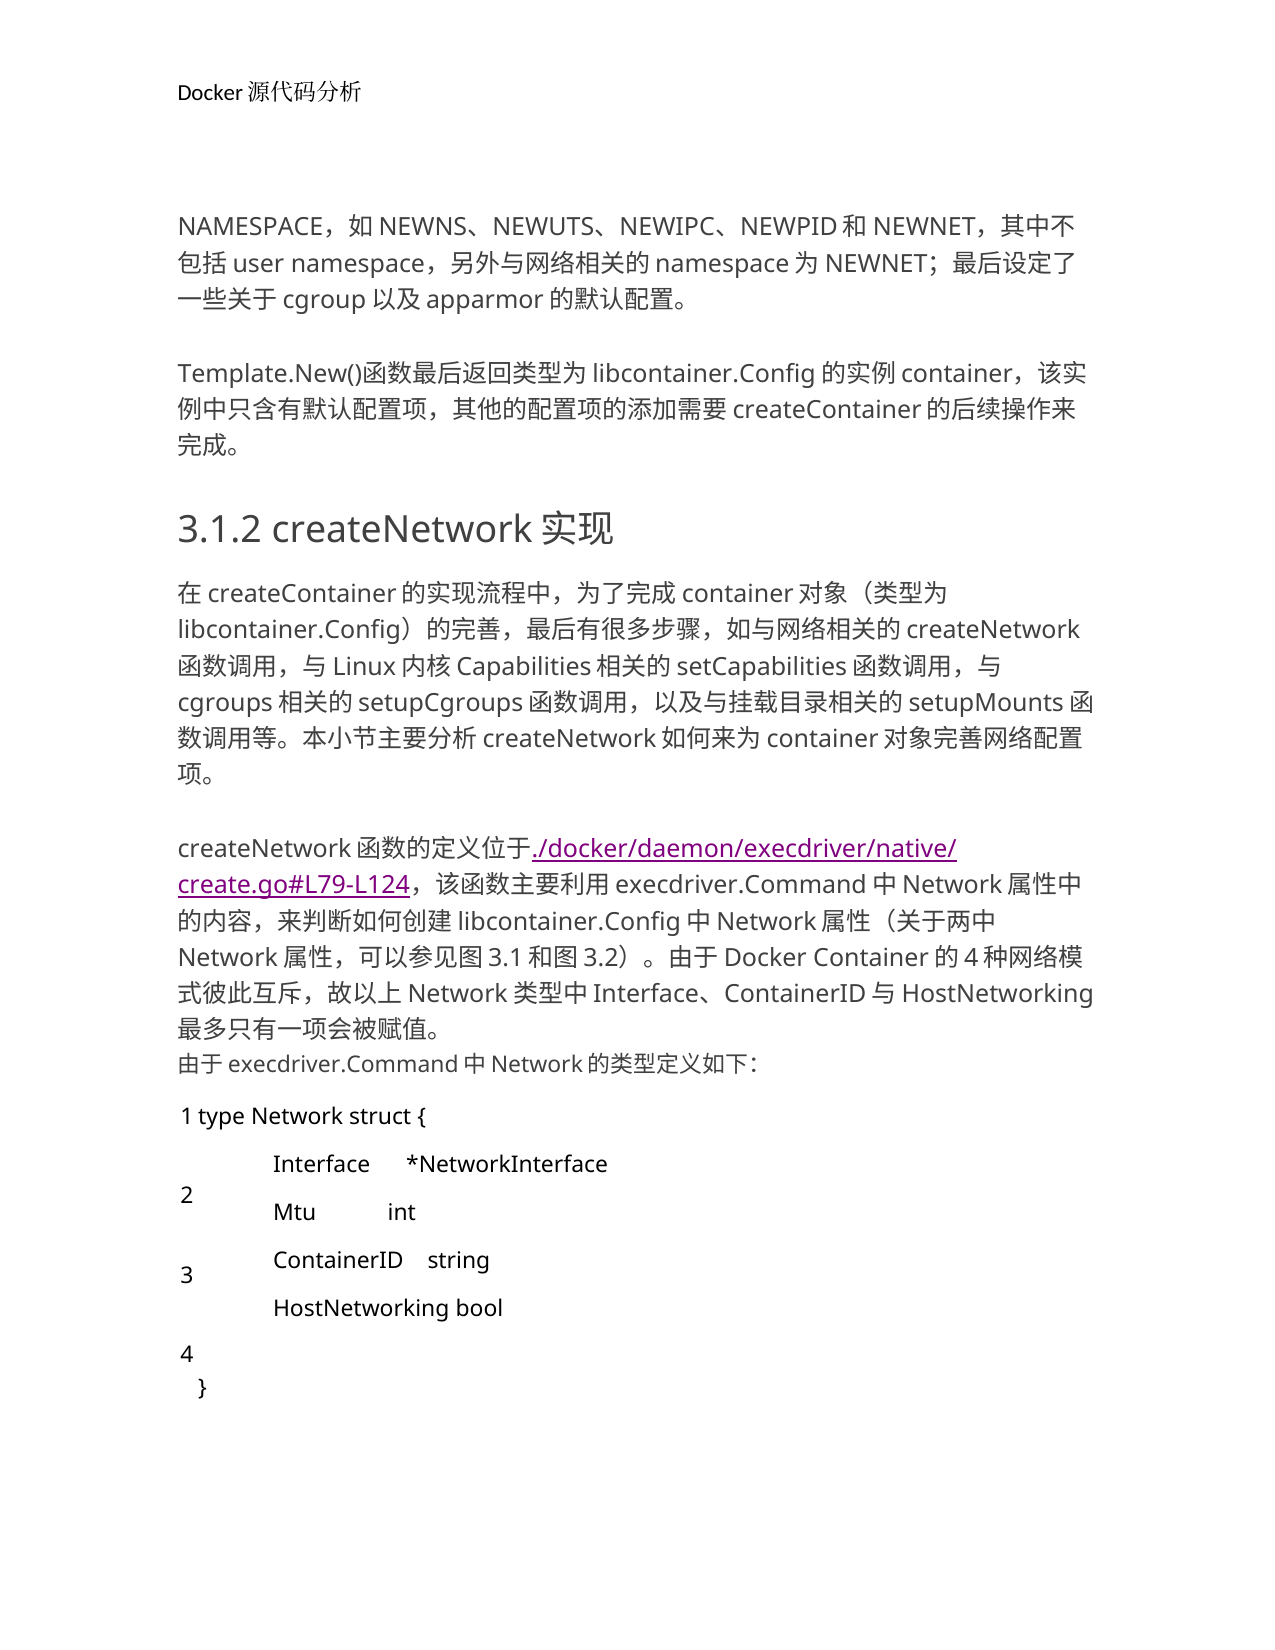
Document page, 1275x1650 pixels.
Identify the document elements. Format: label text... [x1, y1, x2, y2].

text Template.New()函数最后返回类型为libcontainer.Config的实例container，该实例中只含有默认配置项，其他的配置项的添加需要createContainer的后续操作来完成。 [177, 353, 1098, 462]
text 在createContainer的实现流程中，为了完成container对象（类型为libcontainer.Config）的完善，最后有很多步骤，如与网络相关的createNetwork函数调用，与Linux内核Capabilities相关的setCapabilities函数调用，与cgroups相关的setupCgroups函数调用，以及与挂载目录相关的setupMounts函数调用等。本小节主要分析createNetwork如何来为container对象完善网络配置项。 [177, 574, 1098, 791]
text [177, 207, 1098, 316]
table_header 1 2 3 4 5 6 [177, 1099, 196, 1447]
text 由于execdriver.Command中Network的类型定义如下： [177, 1046, 1098, 1079]
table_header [196, 1099, 1098, 1447]
text createNetwork函数的定义位于./docker/daemon/execdriver/native/create.go#L79-L124，该函数主要利用execdriver.Command中Network属性中的内容，来判断如何创建libcontainer.Config中Network属性（关于两中Network属性，可以参见图3.1和图3.2）。由于Docker Container的4种网络模式彼此互斥，故以上Network类型中Interface、ContainerID与HostNetworking最多只有一项会被赋值。 [177, 829, 1098, 1046]
subtitle 3.1.2 createNetwork实现 [177, 499, 1098, 554]
